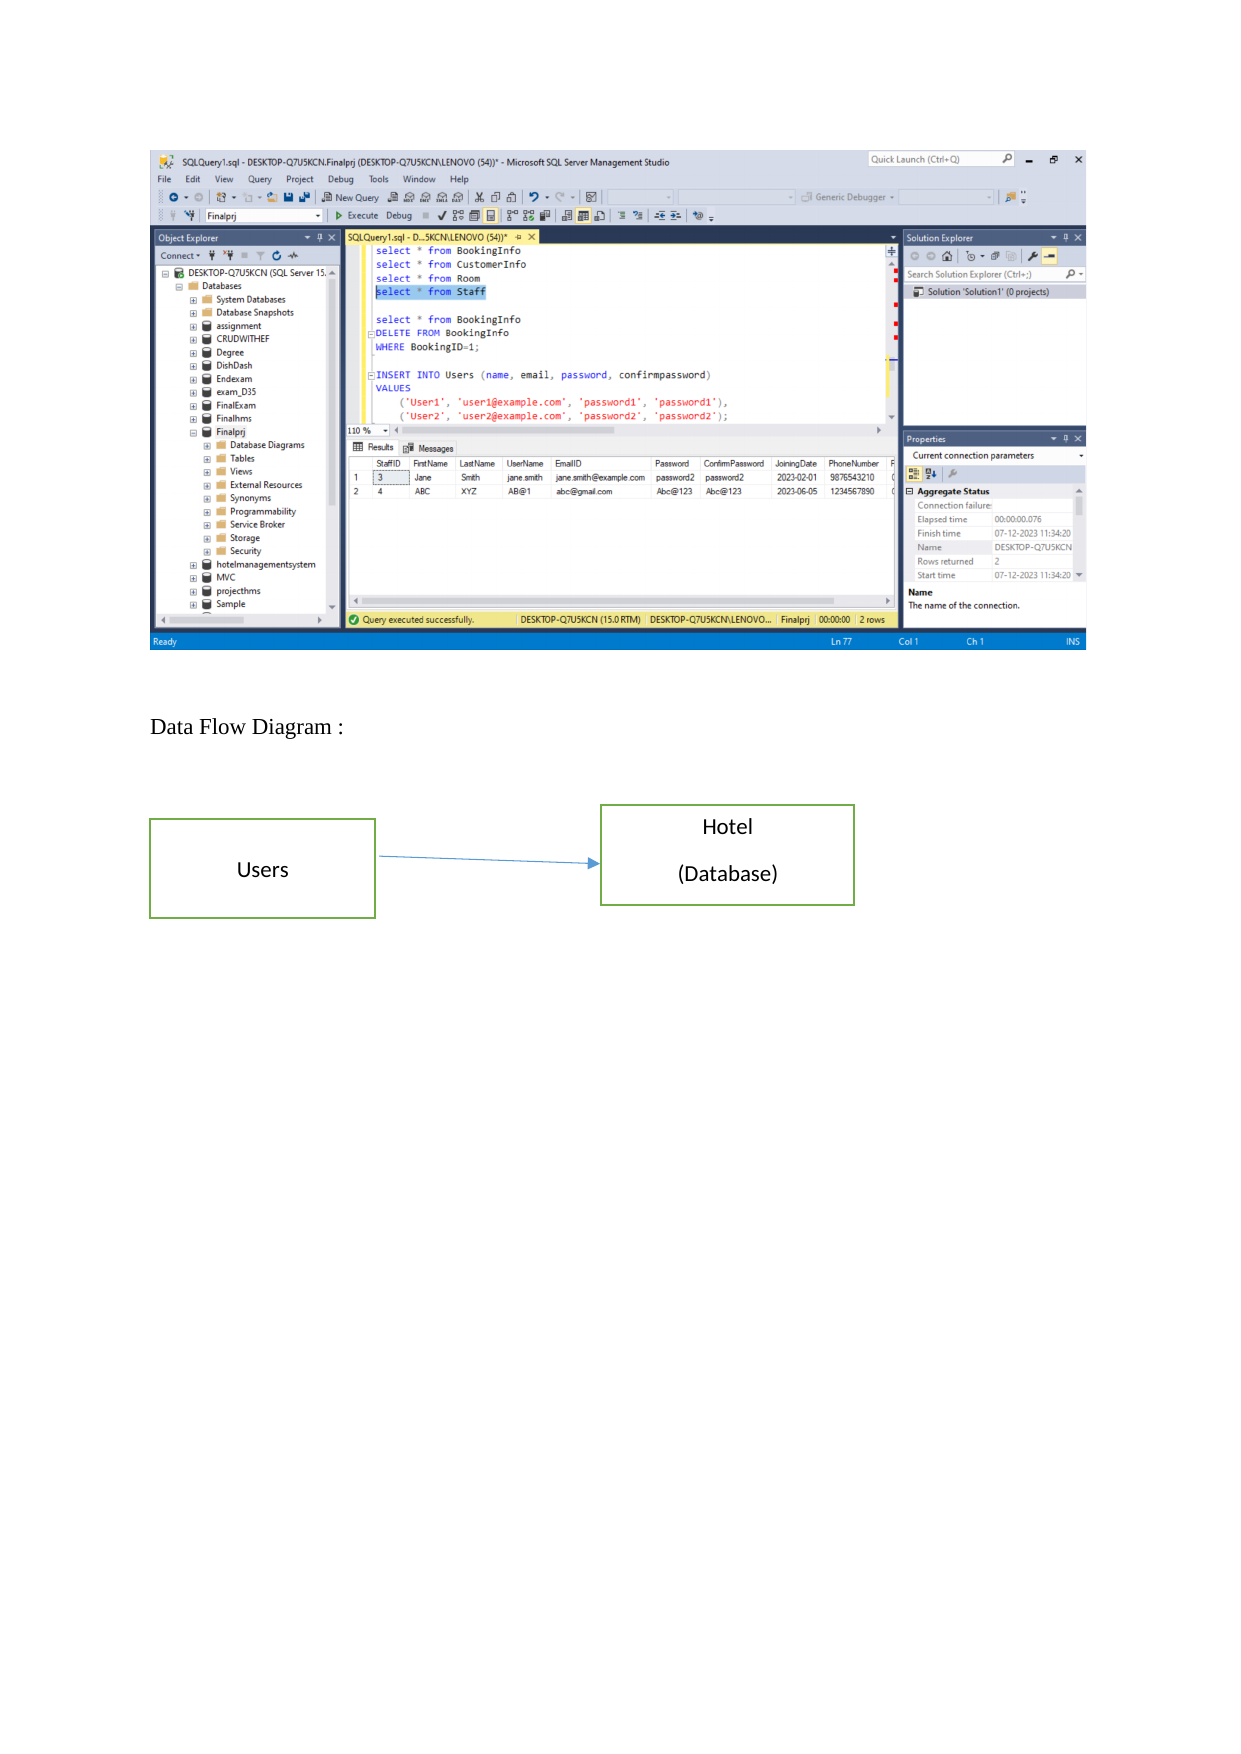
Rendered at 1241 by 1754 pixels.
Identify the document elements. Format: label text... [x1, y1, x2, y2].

text Data Flow Diagram : [150, 713, 1090, 740]
picture [150, 150, 1087, 650]
